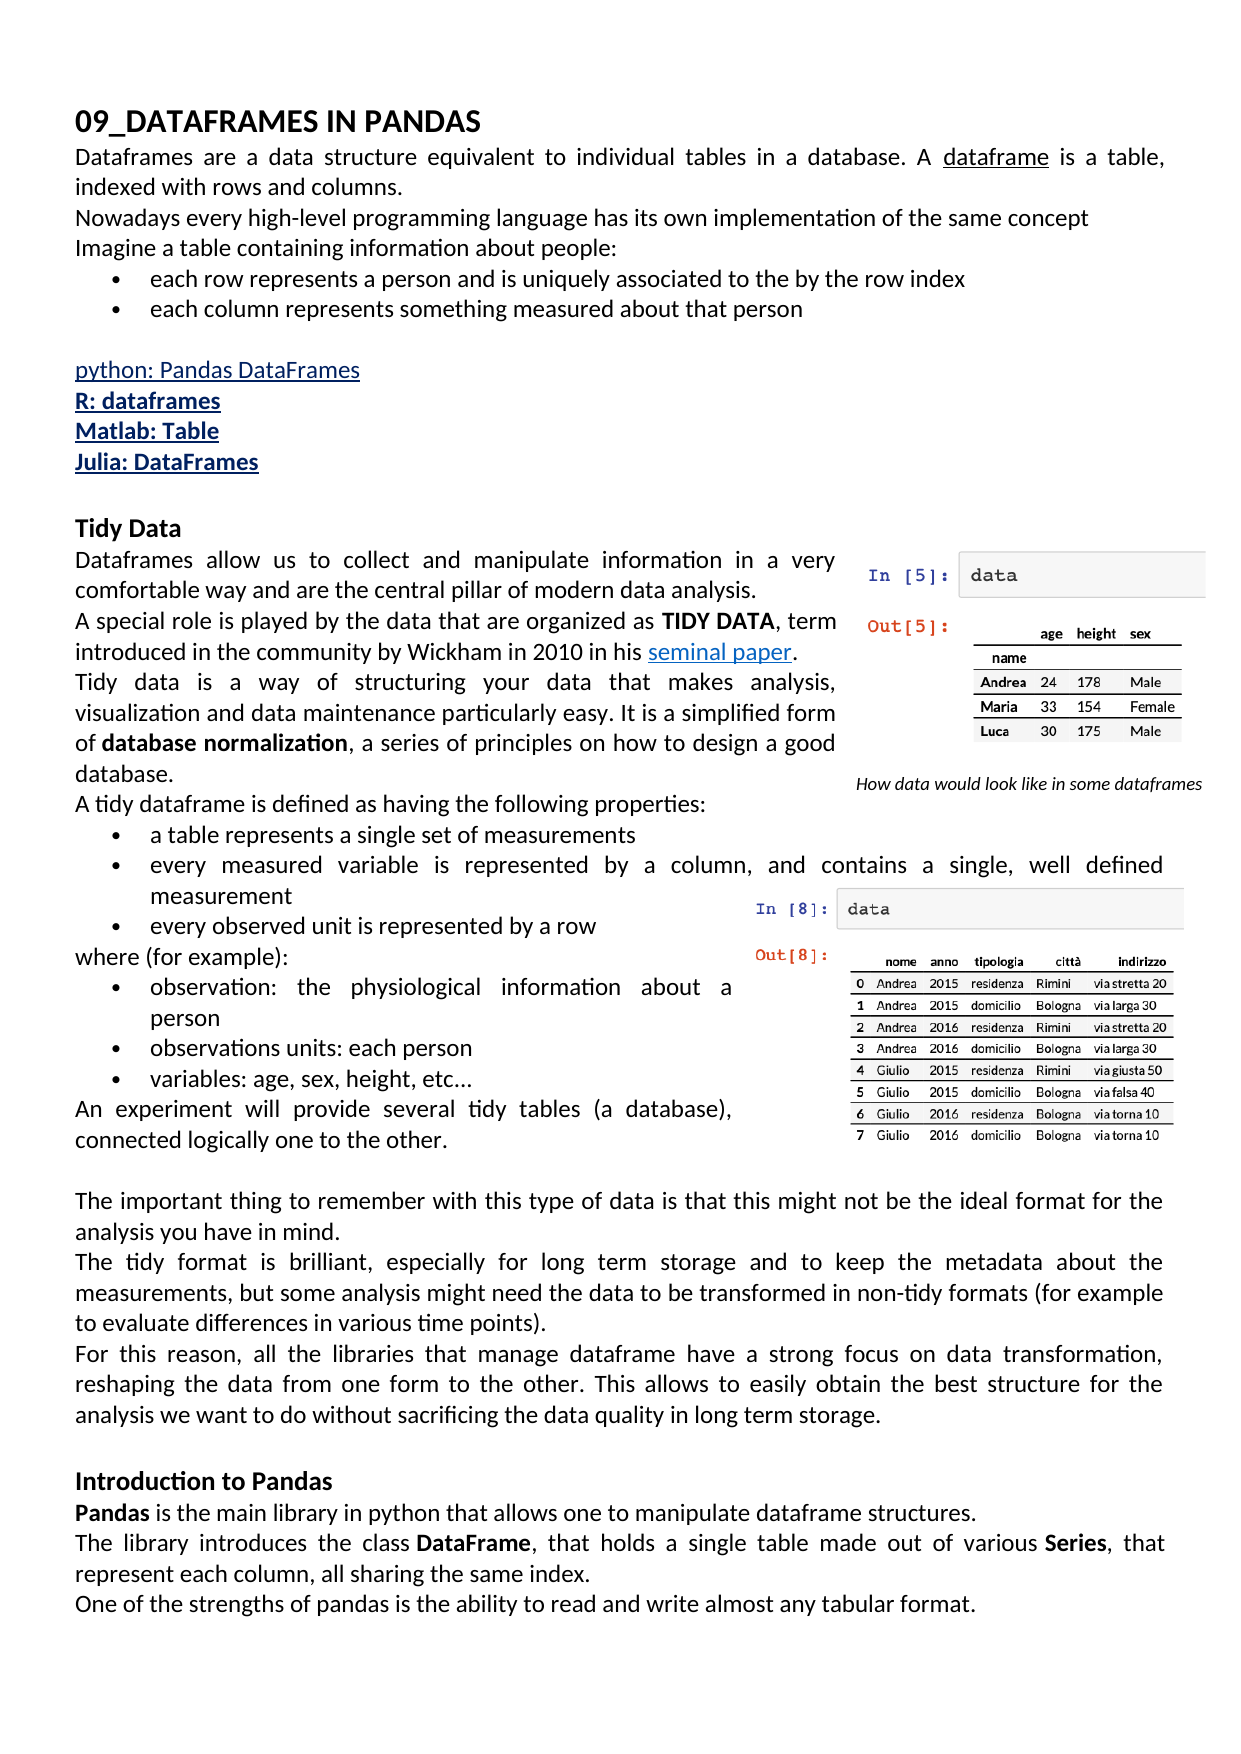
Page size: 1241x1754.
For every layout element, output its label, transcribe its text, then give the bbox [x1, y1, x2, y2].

text The dataframe behave similarly to a dictionary: the column names are the Keys, and the values are the Series associated with those names. [75, 1252, 1165, 1313]
picture [75, 647, 1079, 1253]
text For example we can download and parse tables from a Wikipedia page with a single command (it can from the url retrieve the table and return it). [75, 75, 1165, 136]
picture [75, 227, 1079, 495]
picture [75, 1313, 1064, 1642]
text We will take a Wikipedia page as an example [75, 197, 1165, 228]
text We will discuss: reading and preprocessing the dataframe, performing selections on it, dataframe manipulation (groupby, joins, pivoting), simple visualization, advanced visualization. [75, 136, 1165, 197]
text The page contains several tables, and we obtain a list with all of them. [75, 525, 1165, 556]
text The one we are interested about is the first one (so the number zero), the proper table of the highest grossing movies. Reading functions contain tens of parameters to allow us to read the data exactly as we need them. [75, 556, 1165, 647]
